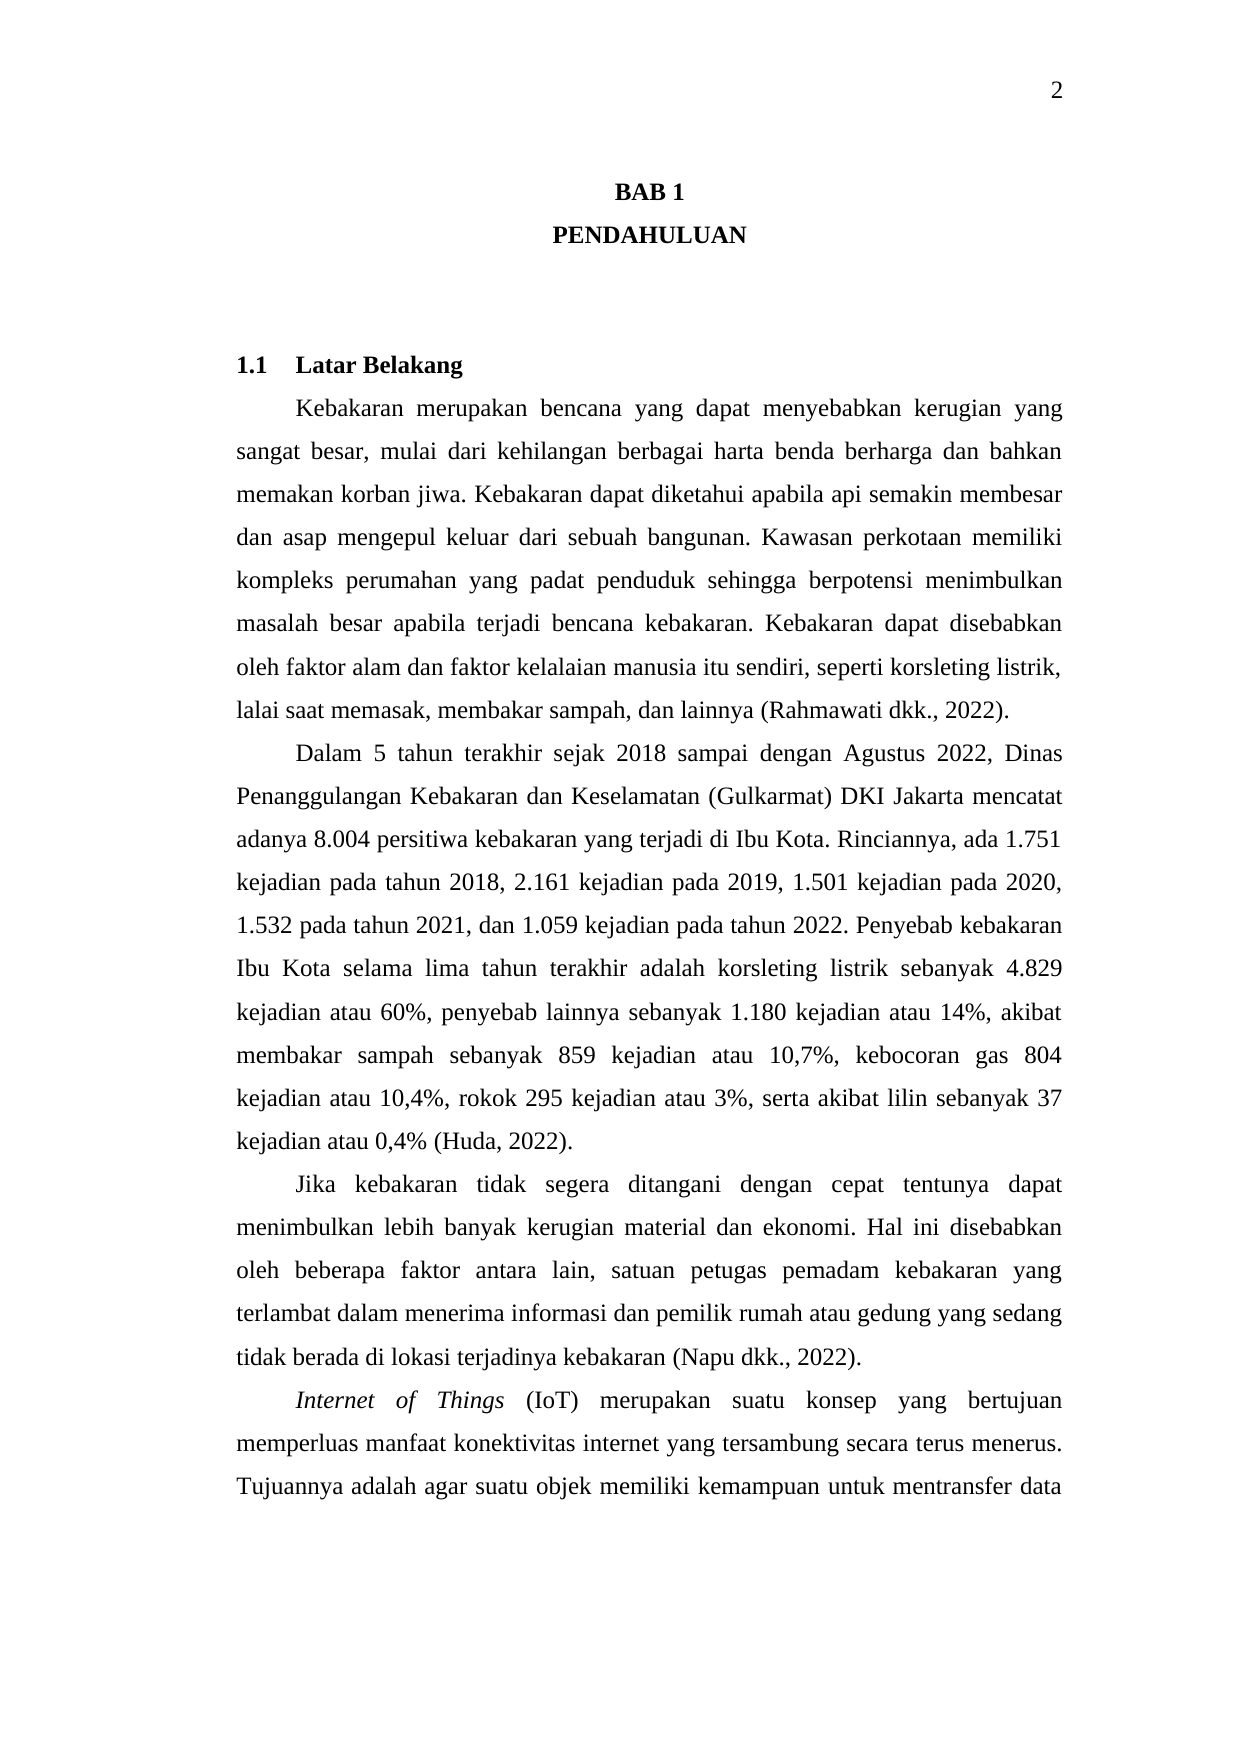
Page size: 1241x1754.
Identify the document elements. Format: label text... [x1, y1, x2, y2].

subtitle BAB 1 PENDAHULUAN [236, 177, 1063, 249]
text Jika kebakaran tidak segera ditangani dengan cepat tentunya dapat menimbulkan lebih banyak kerugian material dan ekonomi. Hal ini disebabkan oleh beberapa faktor antara lain, satuan petugas pemadam kebakaran yang terlambat dalam menerima informasi dan pemilik rumah atau gedung yang sedang tidak berada di lokasi terjadinya kebakaran . [236, 1169, 1063, 1370]
text Kebakaran merupakan bencana yang dapat menyebabkan kerugian yang sangat besar, mulai dari kehilangan berbagai harta benda berharga dan bahkan memakan korban jiwa. Kebakaran dapat diketahui apabila api semakin membesar dan asap mengepul keluar dari sebuah bangunan. Kawasan perkotaan memiliki kompleks perumahan yang padat penduduk sehingga berpotensi menimbulkan masalah besar apabila terjadi bencana kebakaran. Kebakaran dapat disebabkan oleh faktor alam dan faktor kelalaian manusia itu sendiri, seperti korsleting listrik, lalai saat memasak, membakar sampah, dan lainnya . [236, 393, 1063, 723]
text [236, 1385, 1063, 1500]
text Dalam 5 tahun terakhir sejak 2018 sampai dengan Agustus 2022, Dinas Penanggulangan Kebakaran dan Keselamatan (Gulkarmat) DKI Jakarta mencatat adanya 8.004 persitiwa kebakaran yang terjadi di Ibu Kota. Rinciannya, ada 1.751 kejadian pada tahun 2018, 2.161 kejadian pada 2019, 1.501 kejadian pada 2020, 1.532 pada tahun 2021, dan 1.059 kejadian pada tahun 2022. Penyebab kebakaran Ibu Kota selama lima tahun terakhir adalah korsleting listrik sebanyak 4.829 kejadian atau 60%, penyebab lainnya sebanyak 1.180 kejadian atau 14%, akibat membakar sampah sebanyak 859 kejadian atau 10,7%, kebocoran gas 804 kejadian atau 10,4%, rokok 295 kejadian atau 3%, serta akibat lilin sebanyak 37 kejadian atau 0,4% . [236, 738, 1063, 1155]
subtitle Latar Belakang [236, 350, 1063, 378]
